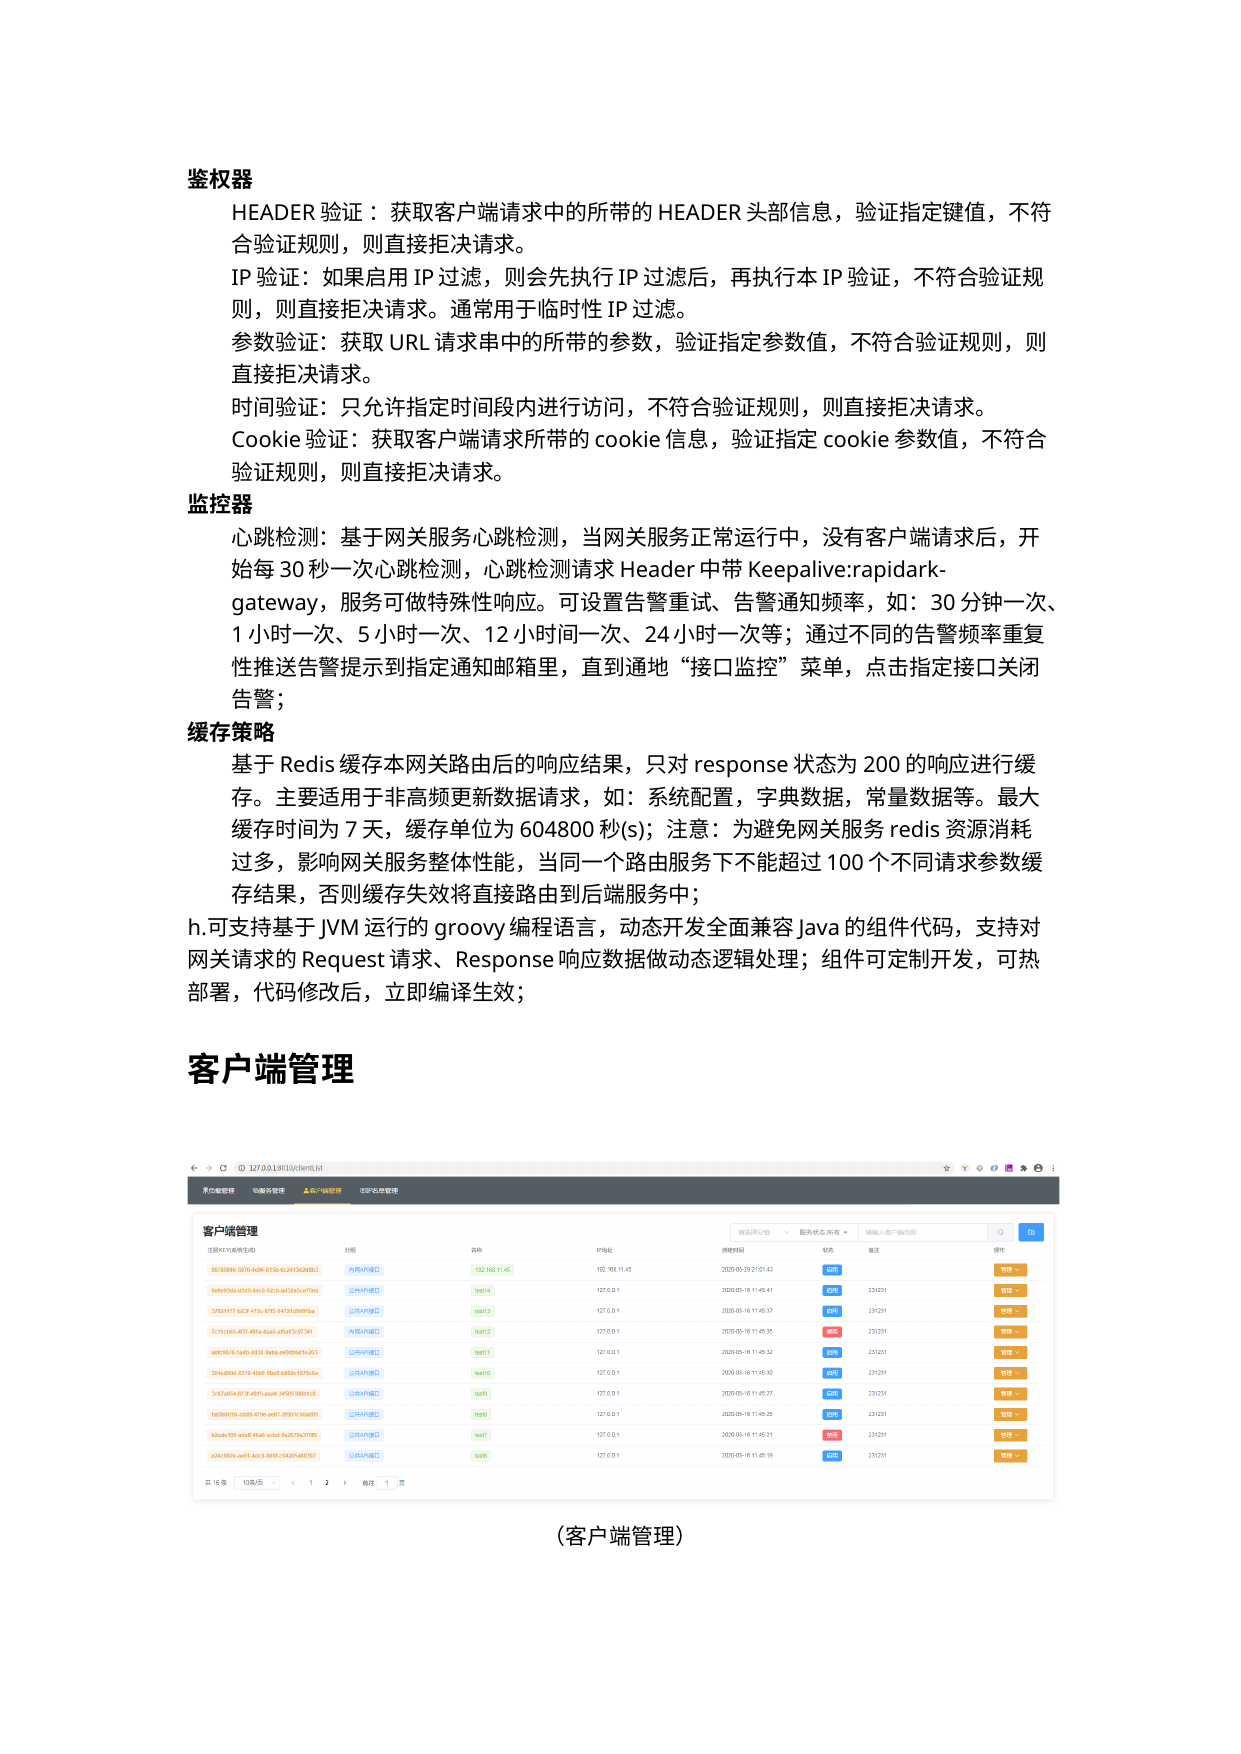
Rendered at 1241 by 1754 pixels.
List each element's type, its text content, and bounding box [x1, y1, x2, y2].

picture [187, 1160, 1060, 1508]
text 监控器 [187, 487, 1053, 519]
text （客户端管理） [187, 1518, 1053, 1551]
text 心跳检测：基于网关服务心跳检测，当网关服务正常运行中，没有客户端请求后，开始每30秒一次心跳检测，心跳检测请求Header中带Keepalive:rapidark-gateway，服务可做特殊性响应。可设置告警重试、告警通知频率，如：30分钟一次、1小时一次、5小时一次、12小时间一次、24小时一次等；通过不同的告警频率重复性推送告警提示到指定通知邮箱里，直到通地“接口监控”菜单，点击指定接口关闭告警； [231, 519, 1053, 714]
text HEADER验证 ：获取客户端请求中的所带的HEADER头部信息，验证指定键值，不符合验证规则，则直接拒决请求。 [231, 194, 1053, 259]
text 时间验证：只允许指定时间段内进行访问，不符合验证规则，则直接拒决请求。 [231, 389, 1053, 422]
text 参数验证：获取URL请求串中的所带的参数，验证指定参数值，不符合验证规则，则直接拒决请求。 [231, 324, 1053, 389]
text Cookie验证：获取客户端请求所带的cookie信息，验证指定cookie参数值，不符合验证规则，则直接拒决请求。 [231, 422, 1053, 487]
subtitle 客户端管理 [187, 1034, 1053, 1099]
text 缓存策略 [187, 714, 1053, 747]
text 基于Redis缓存本网关路由后的响应结果，只对response状态为200的响应进行缓存。主要适用于非高频更新数据请求，如：系统配置，字典数据，常量数据等。最大缓存时间为7天，缓存单位为604800秒(s)；注意：为避免网关服务redis资源消耗过多，影响网关服务整体性能，当同一个路由服务下不能超过100个不同请求参数缓存结果，否则缓存失效将直接路由到后端服务中； [231, 747, 1053, 909]
text IP验证：如果启用IP过滤，则会先执行IP过滤后，再执行本IP验证，不符合验证规则，则直接拒决请求。通常用于临时性IP过滤。 [231, 259, 1053, 324]
text h.可支持基于JVM运行的groovy编程语言，动态开发全面兼容Java的组件代码，支持对网关请求的Request请求、Response响应数据做动态逻辑处理；组件可定制开发，可热部署，代码修改后，立即编译生效； [187, 909, 1053, 1007]
text 鉴权器 [187, 162, 1053, 194]
